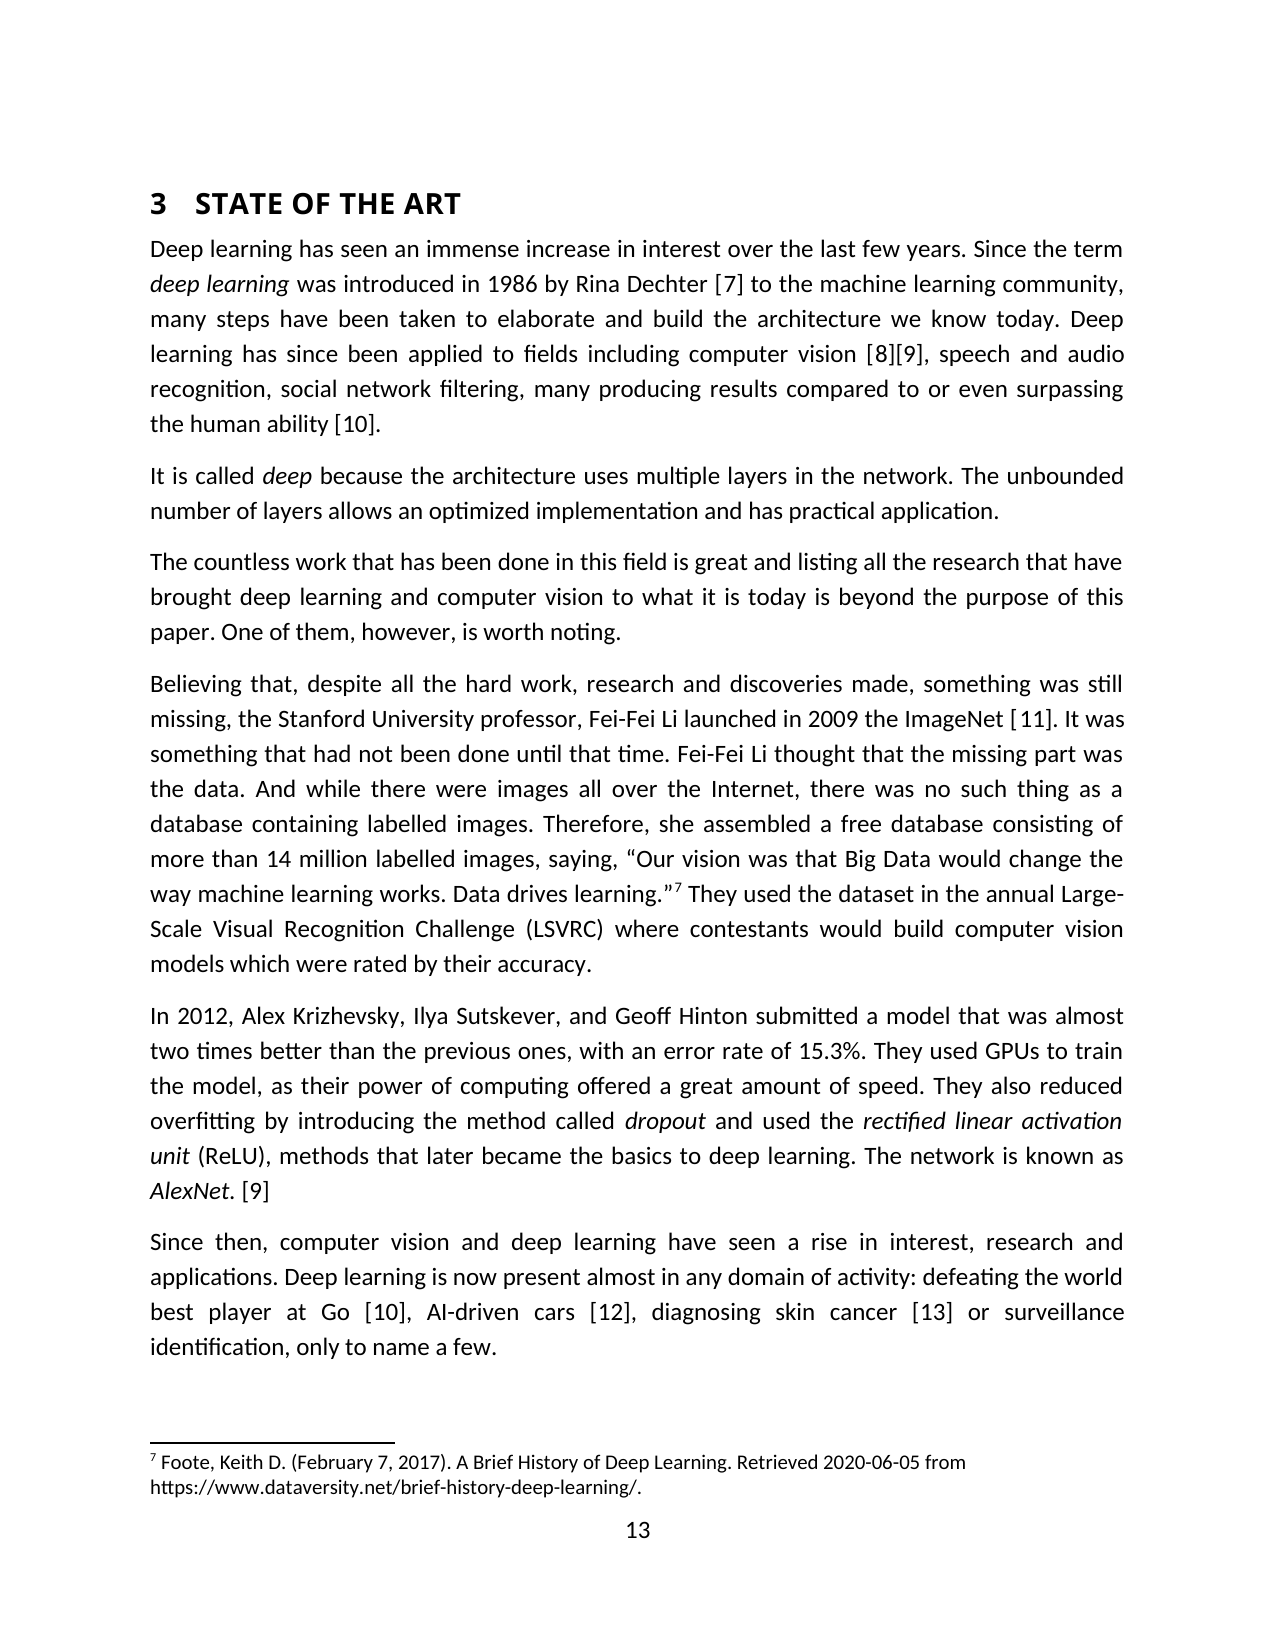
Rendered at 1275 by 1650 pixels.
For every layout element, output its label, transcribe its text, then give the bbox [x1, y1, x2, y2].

subtitle State of the Art [150, 183, 1125, 223]
text Believing that, despite all the hard work, research and discoveries made, something was still missing, the Stanford University professor, Fei-Fei Li launched in 2009 the ImageNet [11]. It was something that had not been done until that time. Fei-Fei Li thought that the missing part was the data. And while there were images all over the Internet, there was no such thing as a database containing labelled images. Therefore, she assembled a free database consisting of more than 14 million labelled images, saying, “Our vision was that Big Data would change the way machine learning works. Data drives learning.” They used the dataset in the annual Large-Scale Visual Recognition Challenge (LSVRC) where contestants would build computer vision models which were rated by their accuracy. [150, 668, 1125, 979]
text In 2012, Alex Krizhevsky, Ilya Sutskever, and Geoff Hinton submitted a model that was almost two times better than the previous ones, with an error rate of 15.3%. They used GPUs to train the model, as their power of computing offered a great amount of speed. They also reduced overfitting by introducing the method called dropout and used the rectified linear activation unit (ReLU), methods that later became the basics to deep learning. The network is known as AlexNet. [9] [150, 1000, 1125, 1205]
text Deep learning has seen an immense increase in interest over the last few years. Since the term deep learning was introduced in 1986 by Rina Dechter [7] to the machine learning community, many steps have been taken to elaborate and build the architecture we know today. Deep learning has since been applied to fields including computer vision [8][9], speech and audio recognition, social network filtering, many producing results compared to or even surpassing the human ability [10]. [150, 233, 1125, 439]
text Since then, computer vision and deep learning have seen a rise in interest, research and applications. Deep learning is now present almost in any domain of activity: defeating the world best player at Go [10], AI-driven cars [12], diagnosing skin cancer [13] or surveillance identification, only to name a few. [150, 1226, 1125, 1362]
text It is called deep because the architecture uses multiple layers in the network. The unbounded number of layers allows an optimized implementation and has practical application. [150, 460, 1125, 525]
text The countless work that has been done in this field is great and listing all the research that have brought deep learning and computer vision to what it is today is beyond the purpose of this paper. One of them, however, is worth noting. [150, 546, 1125, 647]
